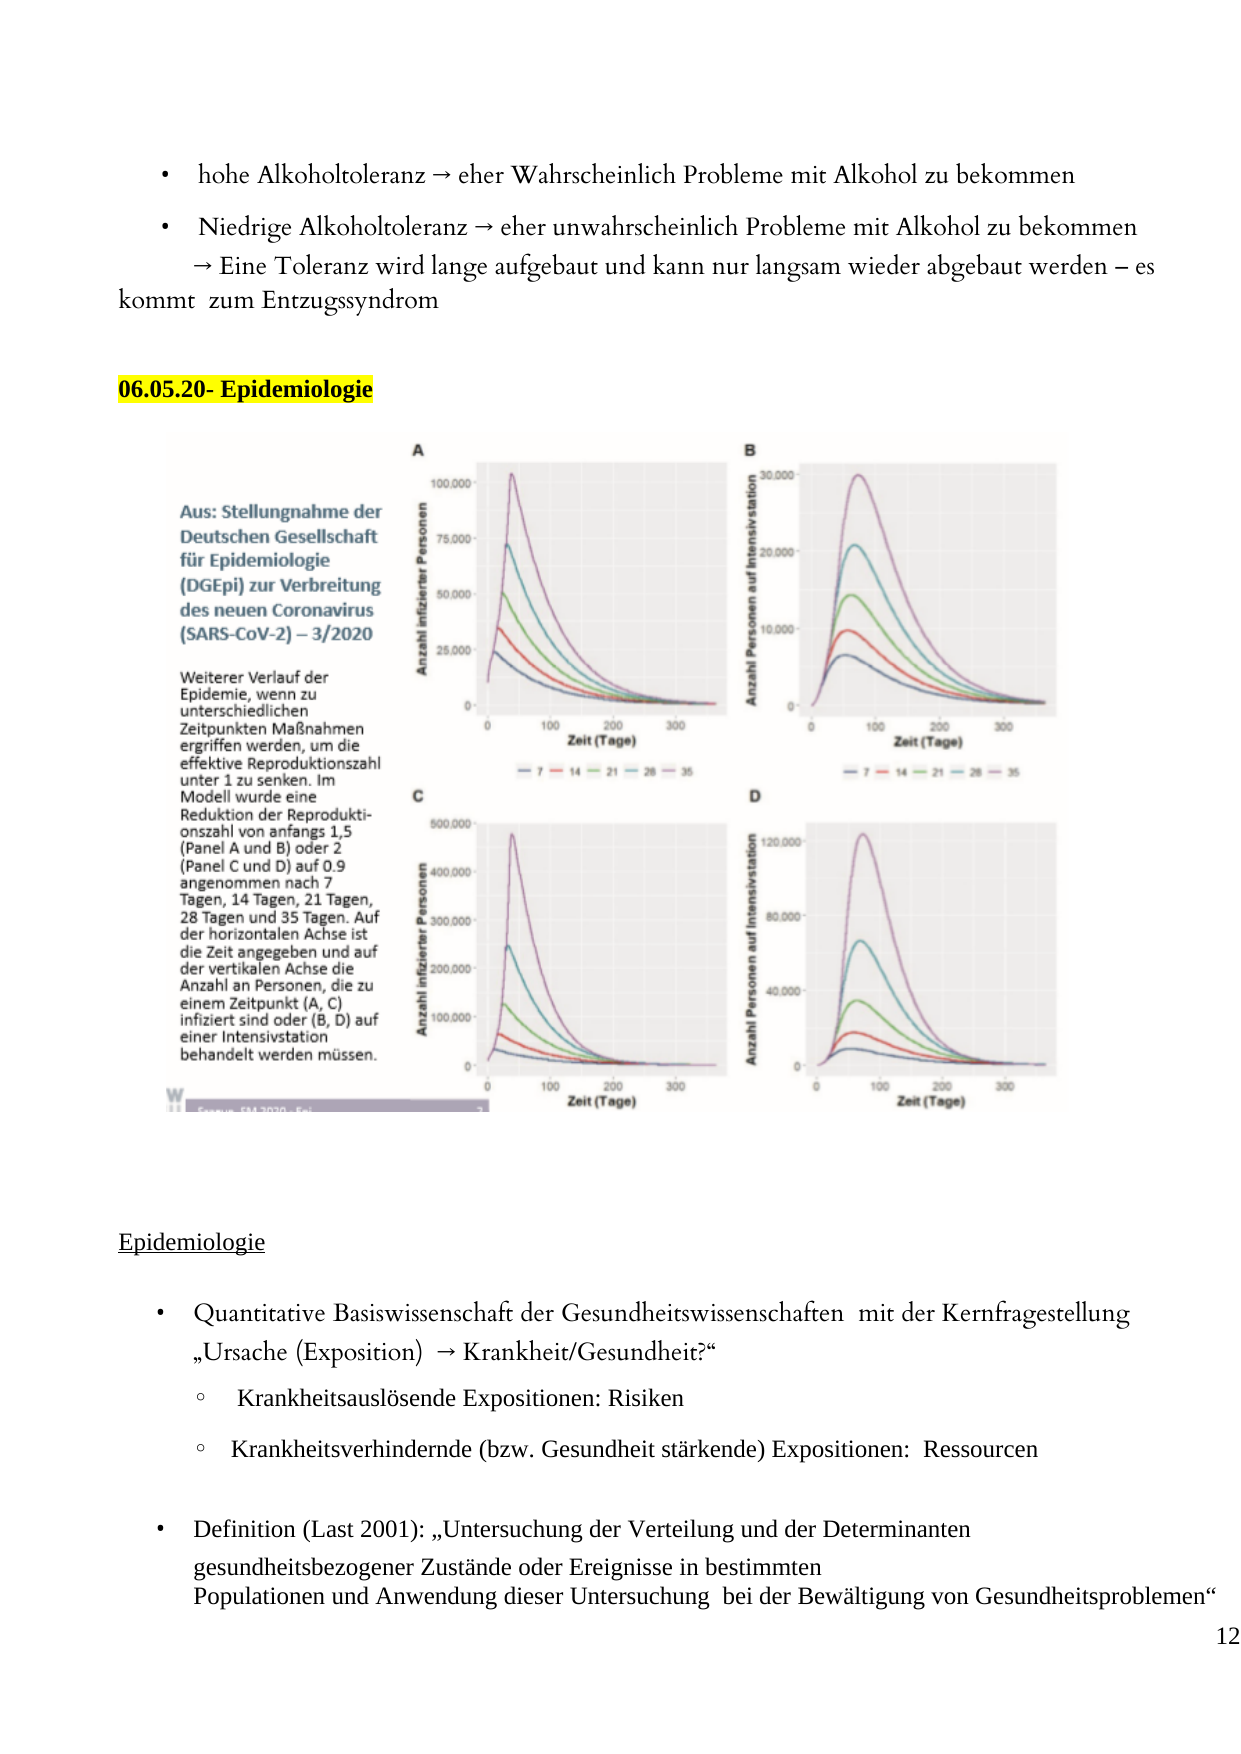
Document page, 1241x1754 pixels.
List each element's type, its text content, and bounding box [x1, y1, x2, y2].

list Krankheitsauslösende Expositionen: Risiken  [193, 1369, 1240, 1421]
list Definition (Last 2001): „Untersuchung der Verteilung und der Determinanten gesundheitsbezogener Zustände oder Ereignisse in bestimmten Populationen und Anwendung dieser Untersuchung bei der Bewältigung von Gesundheitsproblemen“ [156, 1501, 1240, 1609]
list Krankheitsverhindernde (bzw. Gesundheit stärkende) Expositionen: Ressourcen [193, 1421, 1240, 1472]
text Epidemiologie [118, 1227, 1240, 1256]
text 06.05.20- Epidemiologie [118, 374, 1240, 403]
picture [166, 432, 1075, 1112]
